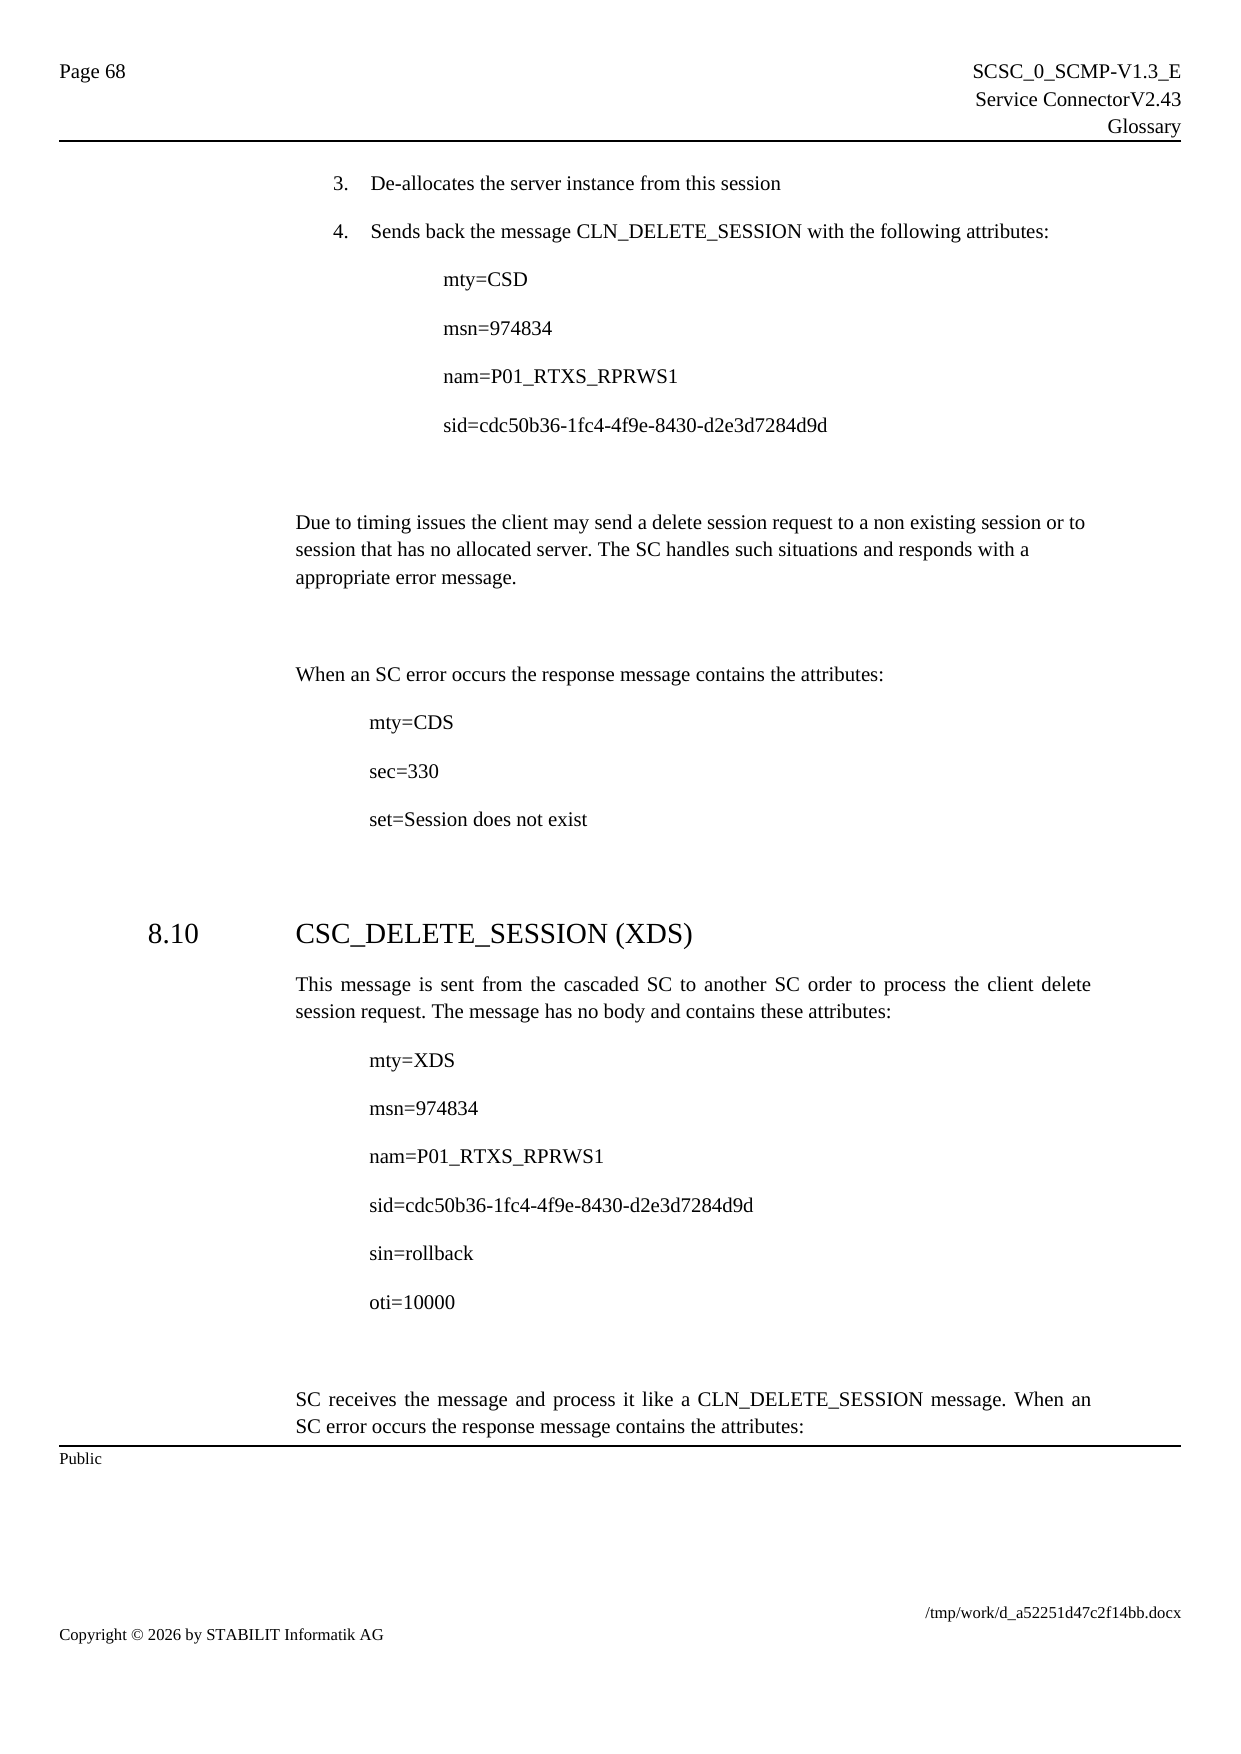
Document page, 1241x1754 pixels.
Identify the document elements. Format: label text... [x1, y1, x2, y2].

text SC receives the message and process it like a CLN_DELETE_SESSION message. When an SC error occurs the response message contains the attributes: [295, 1387, 1092, 1438]
text mty=CSD [443, 267, 1092, 291]
text This message is sent from the cascaded SC to another SC order to process the client delete session request. The message has no body and contains these attributes: [295, 972, 1092, 1023]
text oti=10000 [369, 1290, 1092, 1314]
text sid=cdc50b36-1fc4-4f9e-8430-d2e3d7284d9d [443, 413, 1092, 437]
text nam=P01_RTXS_RPRWS1 [443, 364, 1092, 388]
text sec=330 [369, 758, 1092, 783]
text nam=P01_RTXS_RPRWS1 [369, 1144, 1092, 1168]
list De-allocates the server instance from this session [333, 171, 1092, 194]
text sin=rollback [369, 1241, 1092, 1265]
text Due to timing issues the client may send a delete session request to a non existing session or to session that has no allocated server. The SC handles such situations and responds with a appropriate error message. [295, 509, 1092, 589]
text When an SC error occurs the response message contains the attributes: [295, 662, 1092, 686]
list Sends back the message CLN_DELETE_SESSION with the following attributes: [333, 219, 1092, 243]
text set=Session does not exist [369, 807, 1092, 831]
subtitle CSC_DELETE_SESSION (XDS) [148, 916, 1092, 950]
text sid=cdc50b36-1fc4-4f9e-8430-d2e3d7284d9d [369, 1193, 1092, 1217]
text msn=974834 [443, 316, 1092, 340]
text mty=XDS [369, 1048, 1092, 1072]
text mty=CDS [369, 710, 1092, 734]
text msn=974834 [369, 1096, 1092, 1120]
